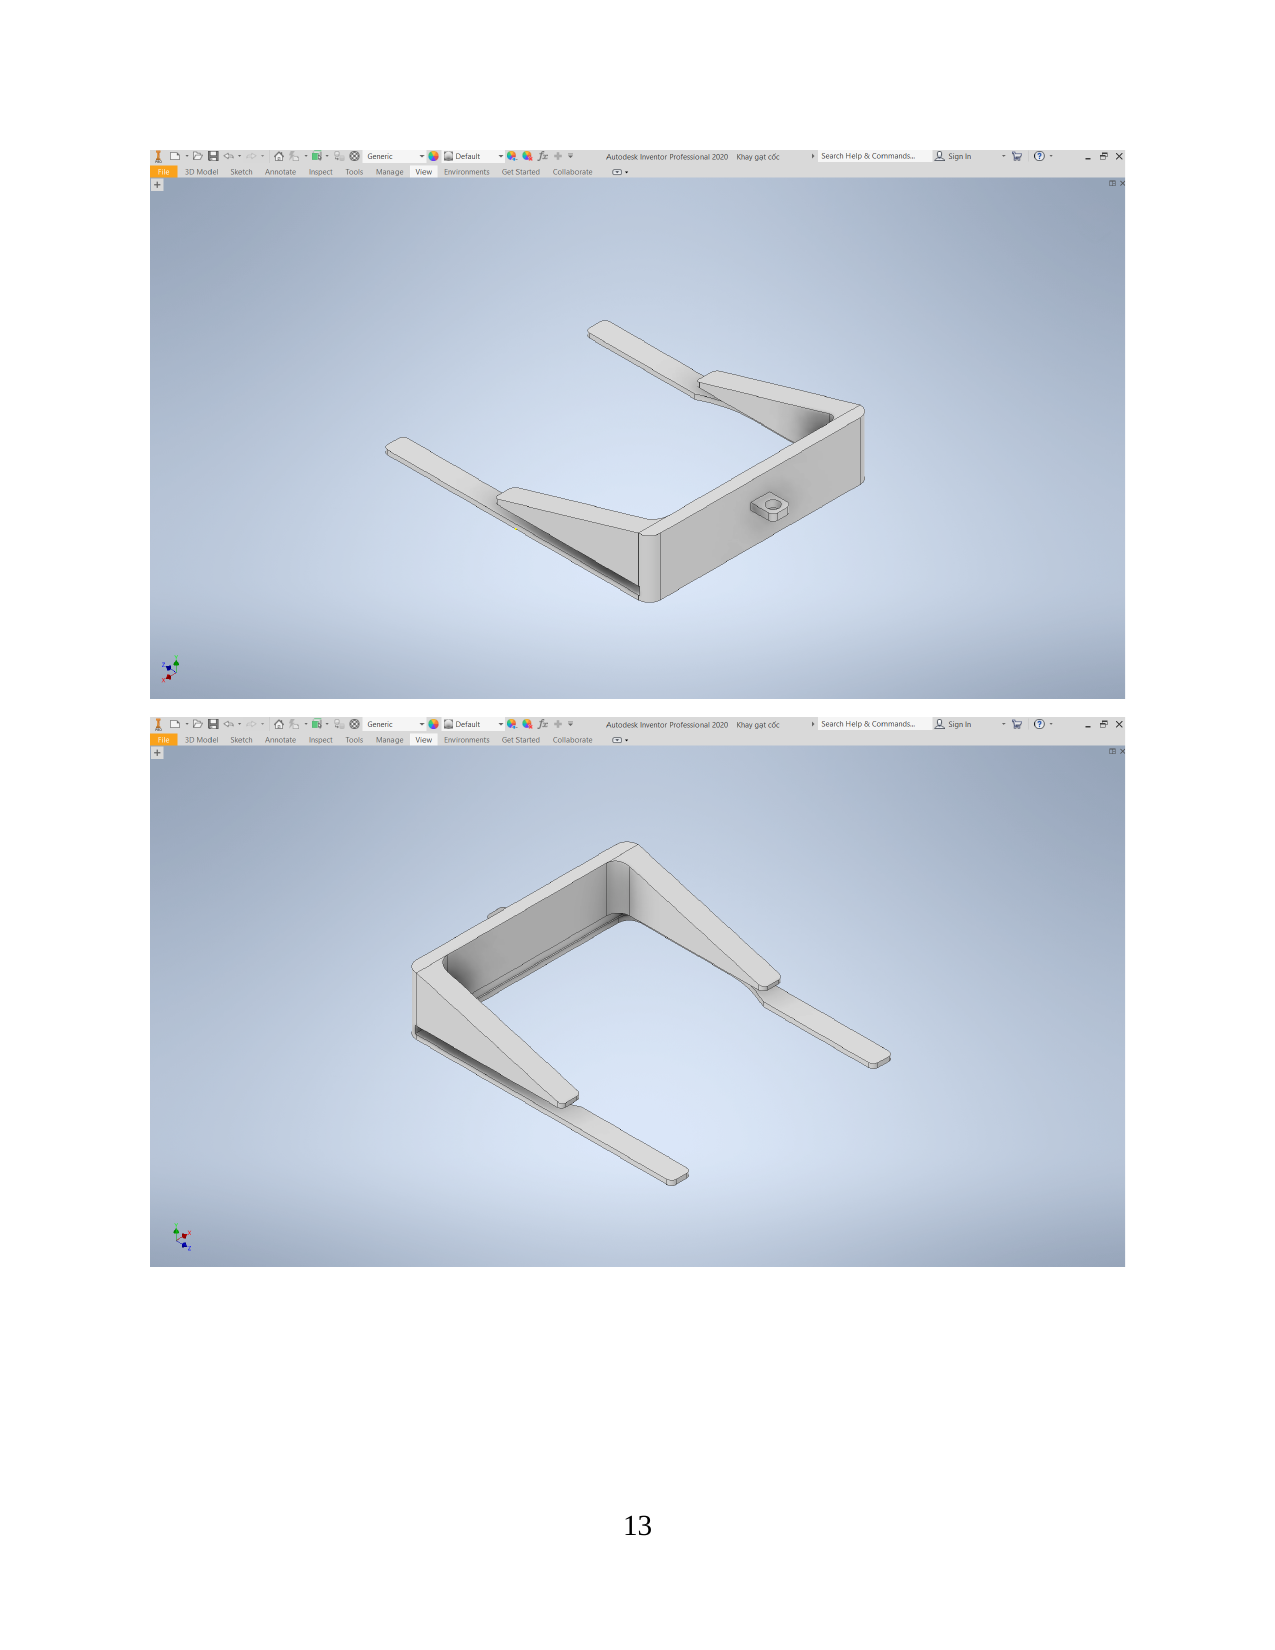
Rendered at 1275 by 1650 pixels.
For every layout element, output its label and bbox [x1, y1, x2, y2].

picture [150, 717, 1125, 1267]
picture [150, 150, 1125, 699]
